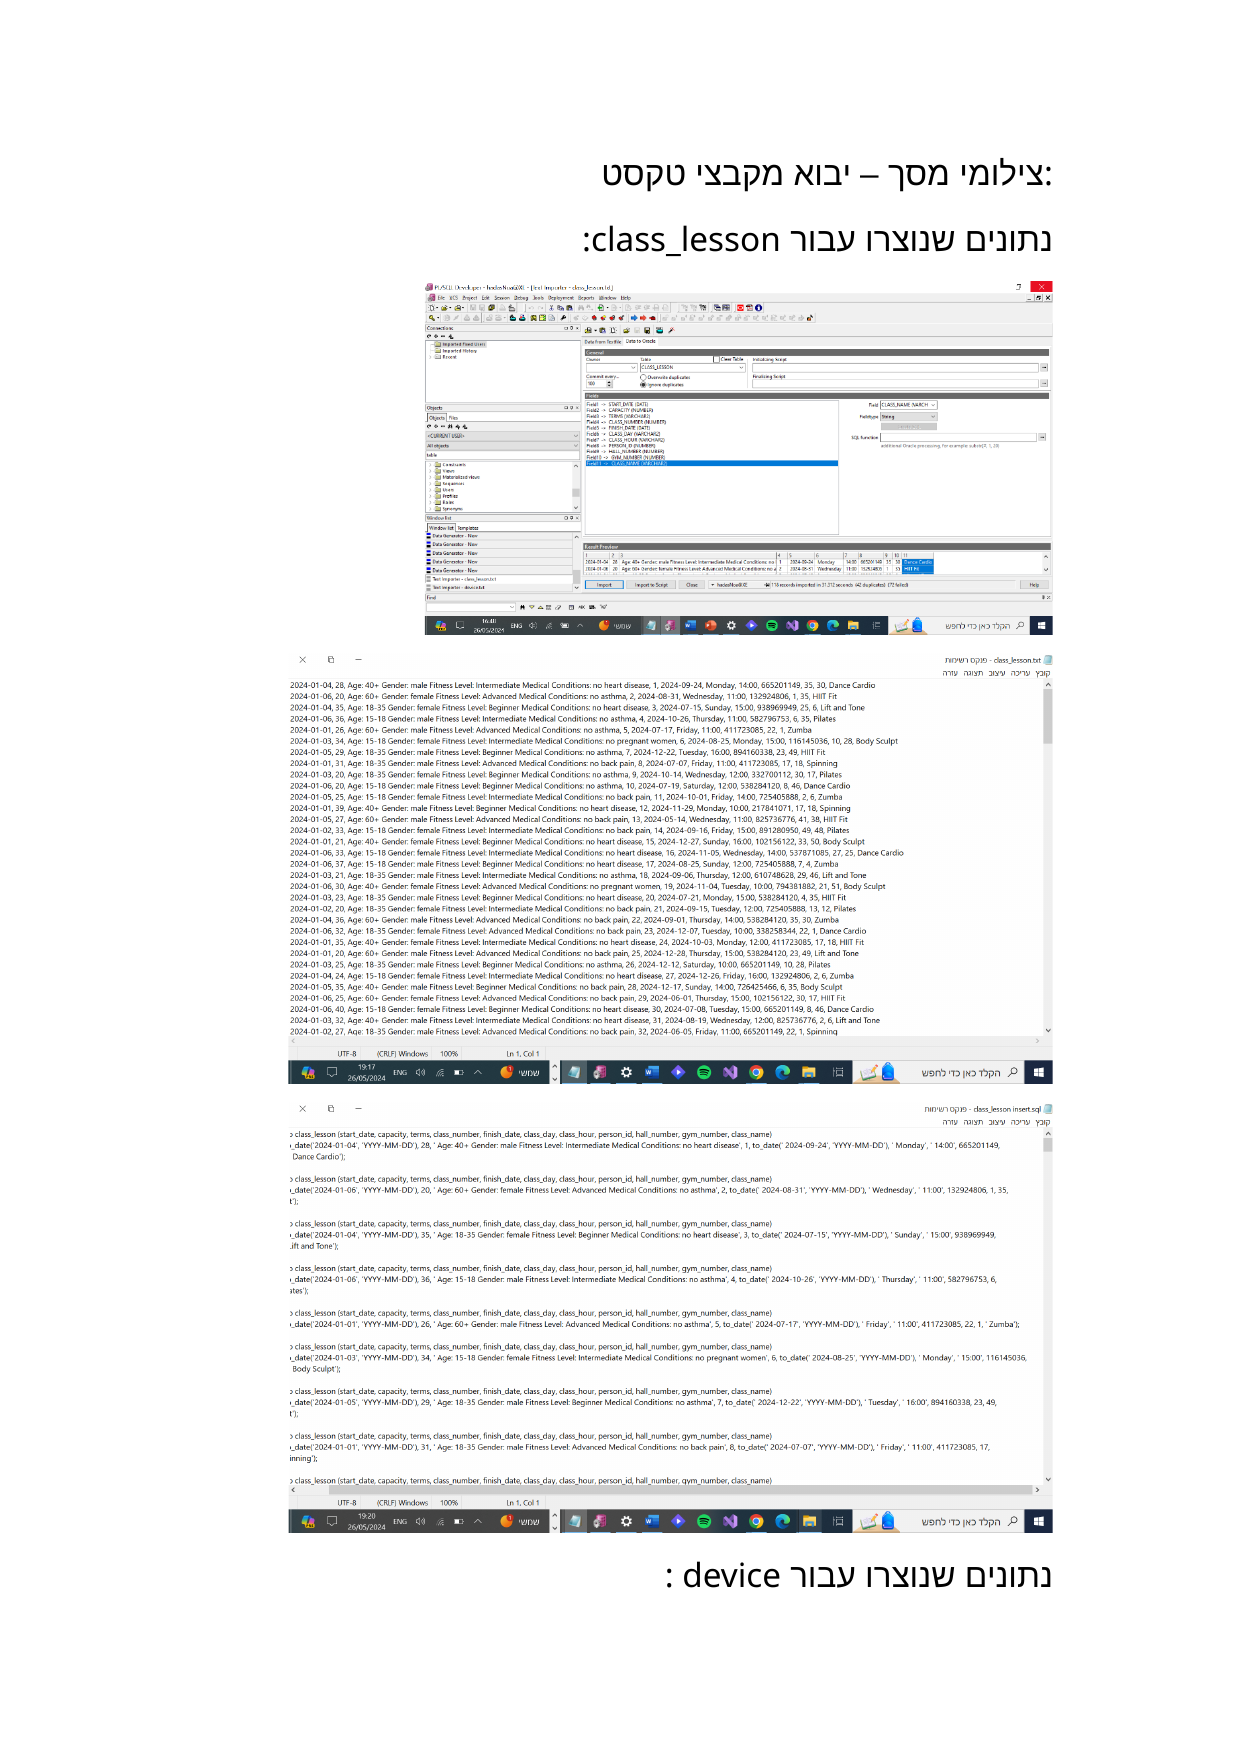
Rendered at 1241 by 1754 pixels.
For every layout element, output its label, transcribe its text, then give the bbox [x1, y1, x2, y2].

picture [288, 1102, 1053, 1533]
text : device נתונים שנוצרו עבור [187, 1552, 1053, 1597]
text :class_lesson נתונים שנוצרו עבור [187, 216, 1053, 261]
picture [424, 281, 1053, 635]
text צילומי מסך – יבוא מקבצי טקסט: [187, 150, 1053, 195]
picture [288, 653, 1053, 1084]
